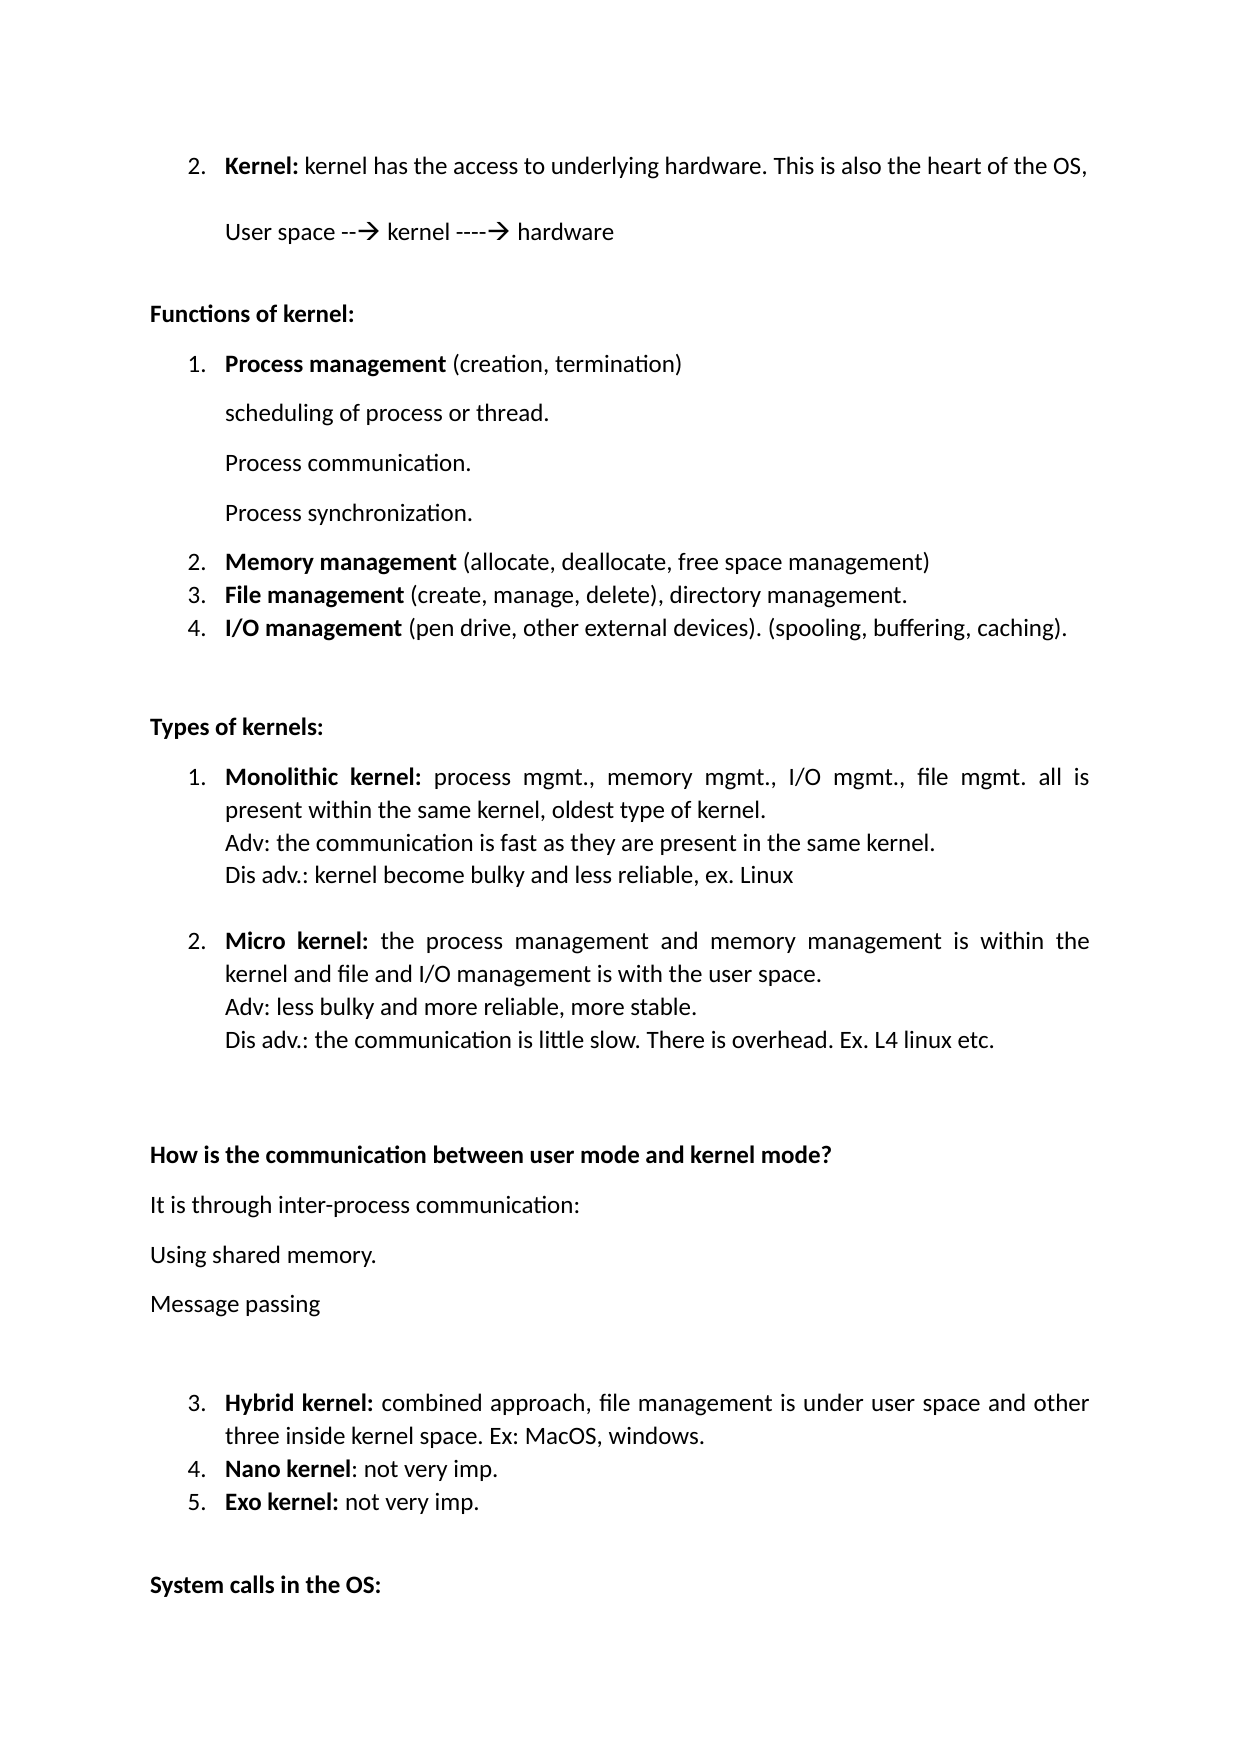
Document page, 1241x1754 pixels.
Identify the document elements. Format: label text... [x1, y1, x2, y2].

list Memory management (allocate, deallocate, free space management) [187, 546, 1090, 577]
list Kernel: kernel has the access to underlying hardware. This is also the heart of the OS, [187, 150, 1090, 181]
text Process communication. [225, 447, 1090, 478]
list Micro kernel: the process management and memory management is within the kernel and file and I/O management is with the user space. [187, 925, 1090, 989]
list I/O management (pen drive, other external devices). (spooling, buffering, caching). [187, 612, 1090, 643]
list Exo kernel: not very imp. [187, 1486, 1090, 1517]
list Monolithic kernel: process mgmt., memory mgmt., I/O mgmt., file mgmt. all is present within the same kernel, oldest type of kernel. [187, 761, 1090, 824]
list Process management (creation, termination) [187, 348, 1090, 378]
text scheduling of process or thread. [225, 397, 1090, 428]
list User space -- kernel ---- hardware [225, 216, 1090, 246]
list Nano kernel: not very imp. [187, 1453, 1090, 1484]
text Using shared memory. [150, 1239, 1090, 1269]
list File management (create, manage, delete), directory management. [187, 579, 1090, 610]
text Process synchronization. [225, 497, 1090, 527]
text It is through inter-process communication: [150, 1189, 1090, 1220]
list Dis adv.: kernel become bulky and less reliable, ex. Linux [225, 859, 1090, 890]
text Functions of kernel: [150, 298, 1090, 329]
text How is the communication between user mode and kernel mode? [150, 1139, 1090, 1170]
list Dis adv.: the communication is little slow. There is overhead. Ex. L4 linux etc. [225, 1024, 1090, 1055]
list Hybrid kernel: combined approach, file management is under user space and other three inside kernel space. Ex: MacOS, windows. [187, 1387, 1090, 1451]
text Message passing [150, 1288, 1090, 1319]
text System calls in the OS: [150, 1569, 1090, 1599]
list Adv: less bulky and more reliable, more stable. [225, 991, 1090, 1022]
list Adv: the communication is fast as they are present in the same kernel. [225, 827, 1090, 857]
text Types of kernels: [150, 711, 1090, 742]
